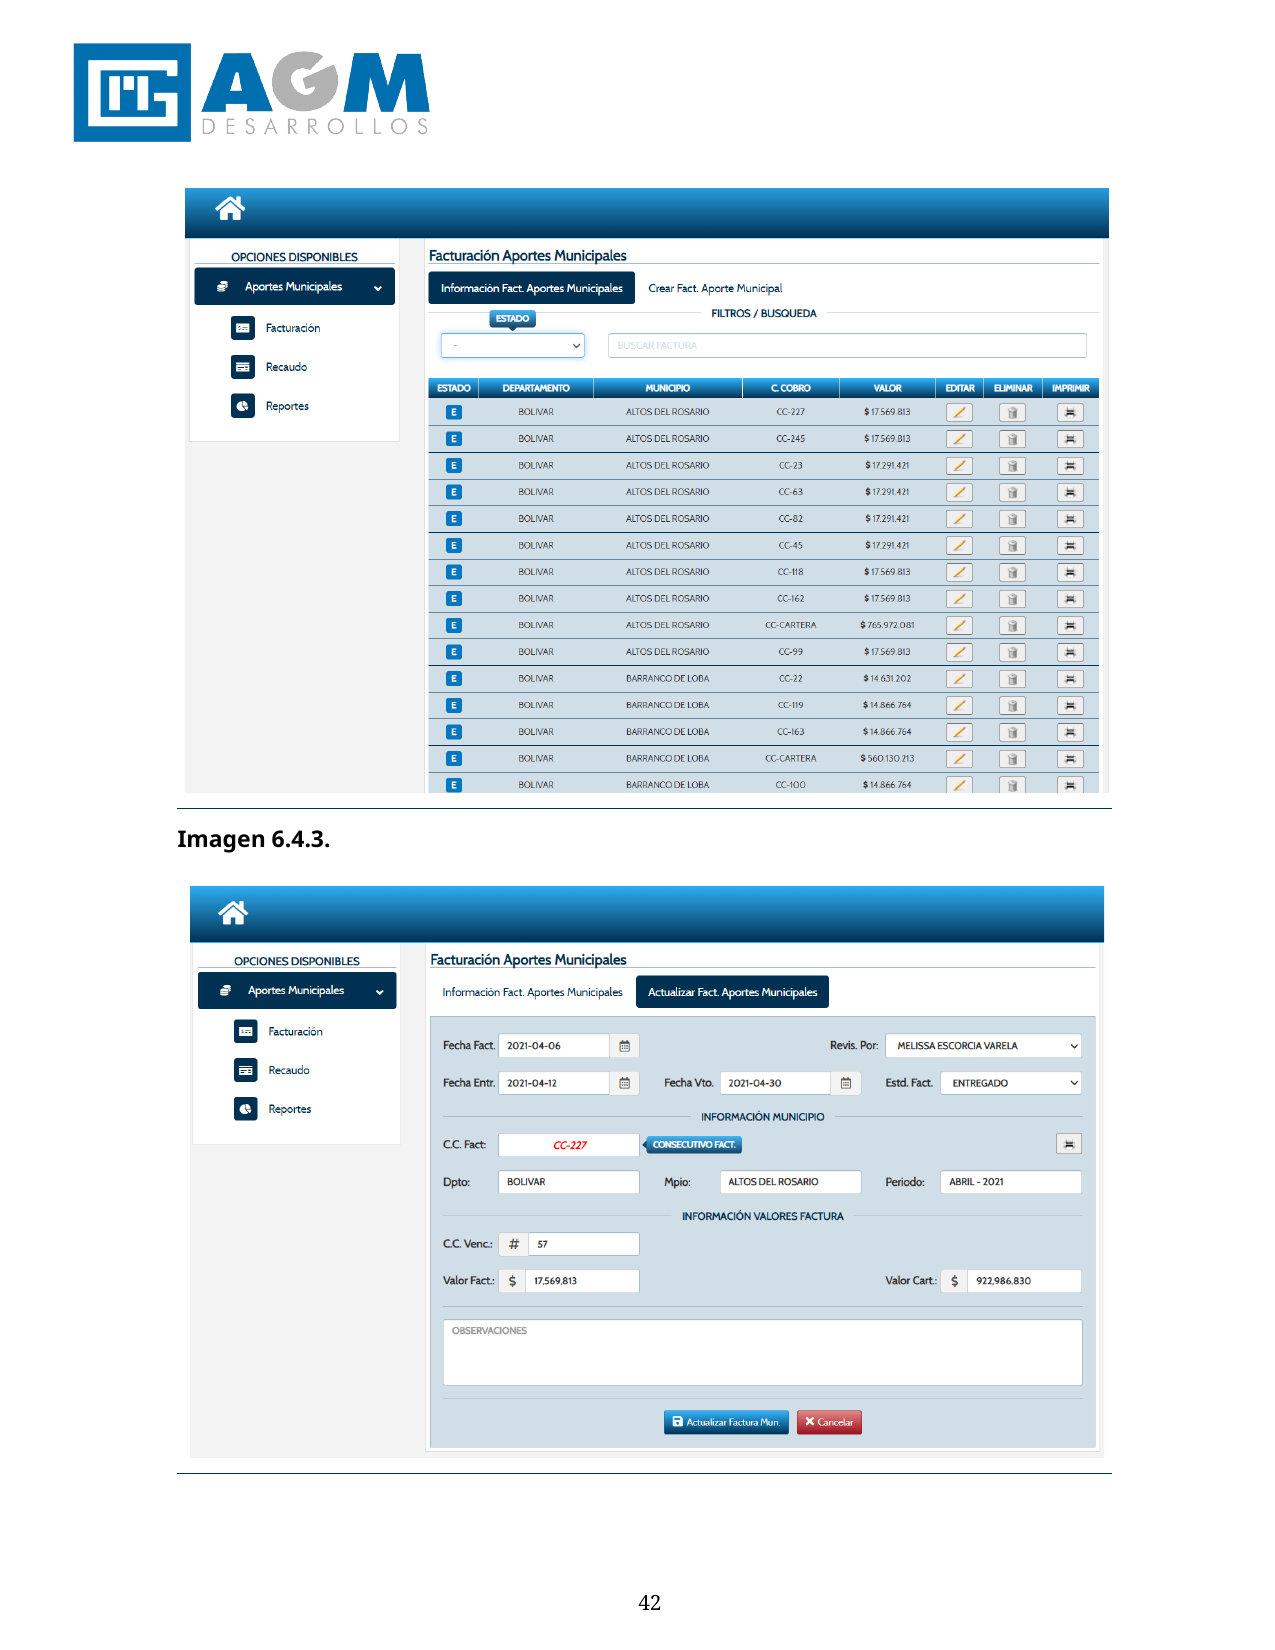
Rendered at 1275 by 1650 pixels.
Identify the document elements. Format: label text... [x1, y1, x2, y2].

text Imagen 6.4.3. [177, 823, 1117, 855]
picture [185, 188, 1109, 793]
picture [73, 43, 430, 142]
picture [190, 886, 1105, 1458]
